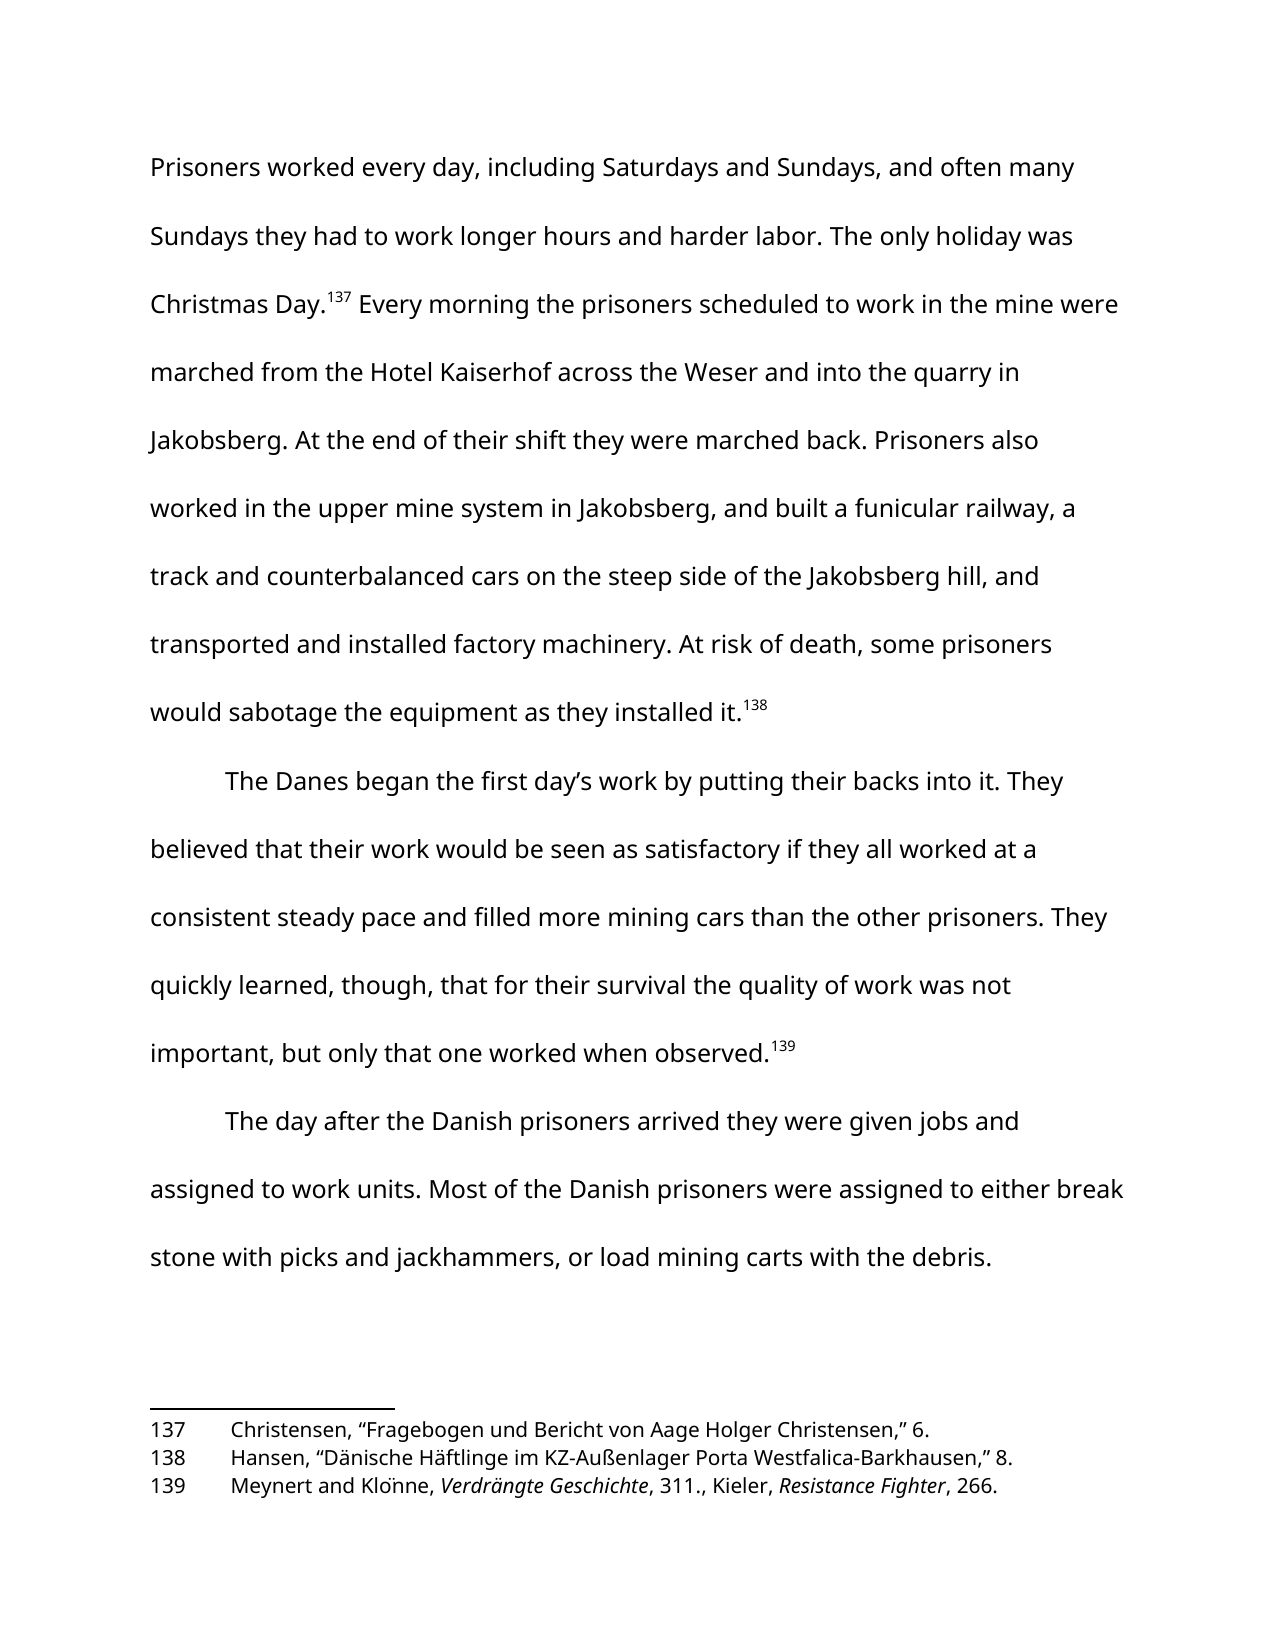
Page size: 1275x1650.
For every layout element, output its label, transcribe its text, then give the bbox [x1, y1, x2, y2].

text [150, 150, 1125, 729]
text The Danes began the first day’s work by putting their backs into it. They believed that their work would be seen as satisfactory if they all worked at a consistent steady pace and filled more mining cars than the other prisoners. They quickly learned, though, that for their survival the quality of work was not important, but only that one worked when observed. [150, 763, 1125, 1070]
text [150, 1104, 1125, 1274]
